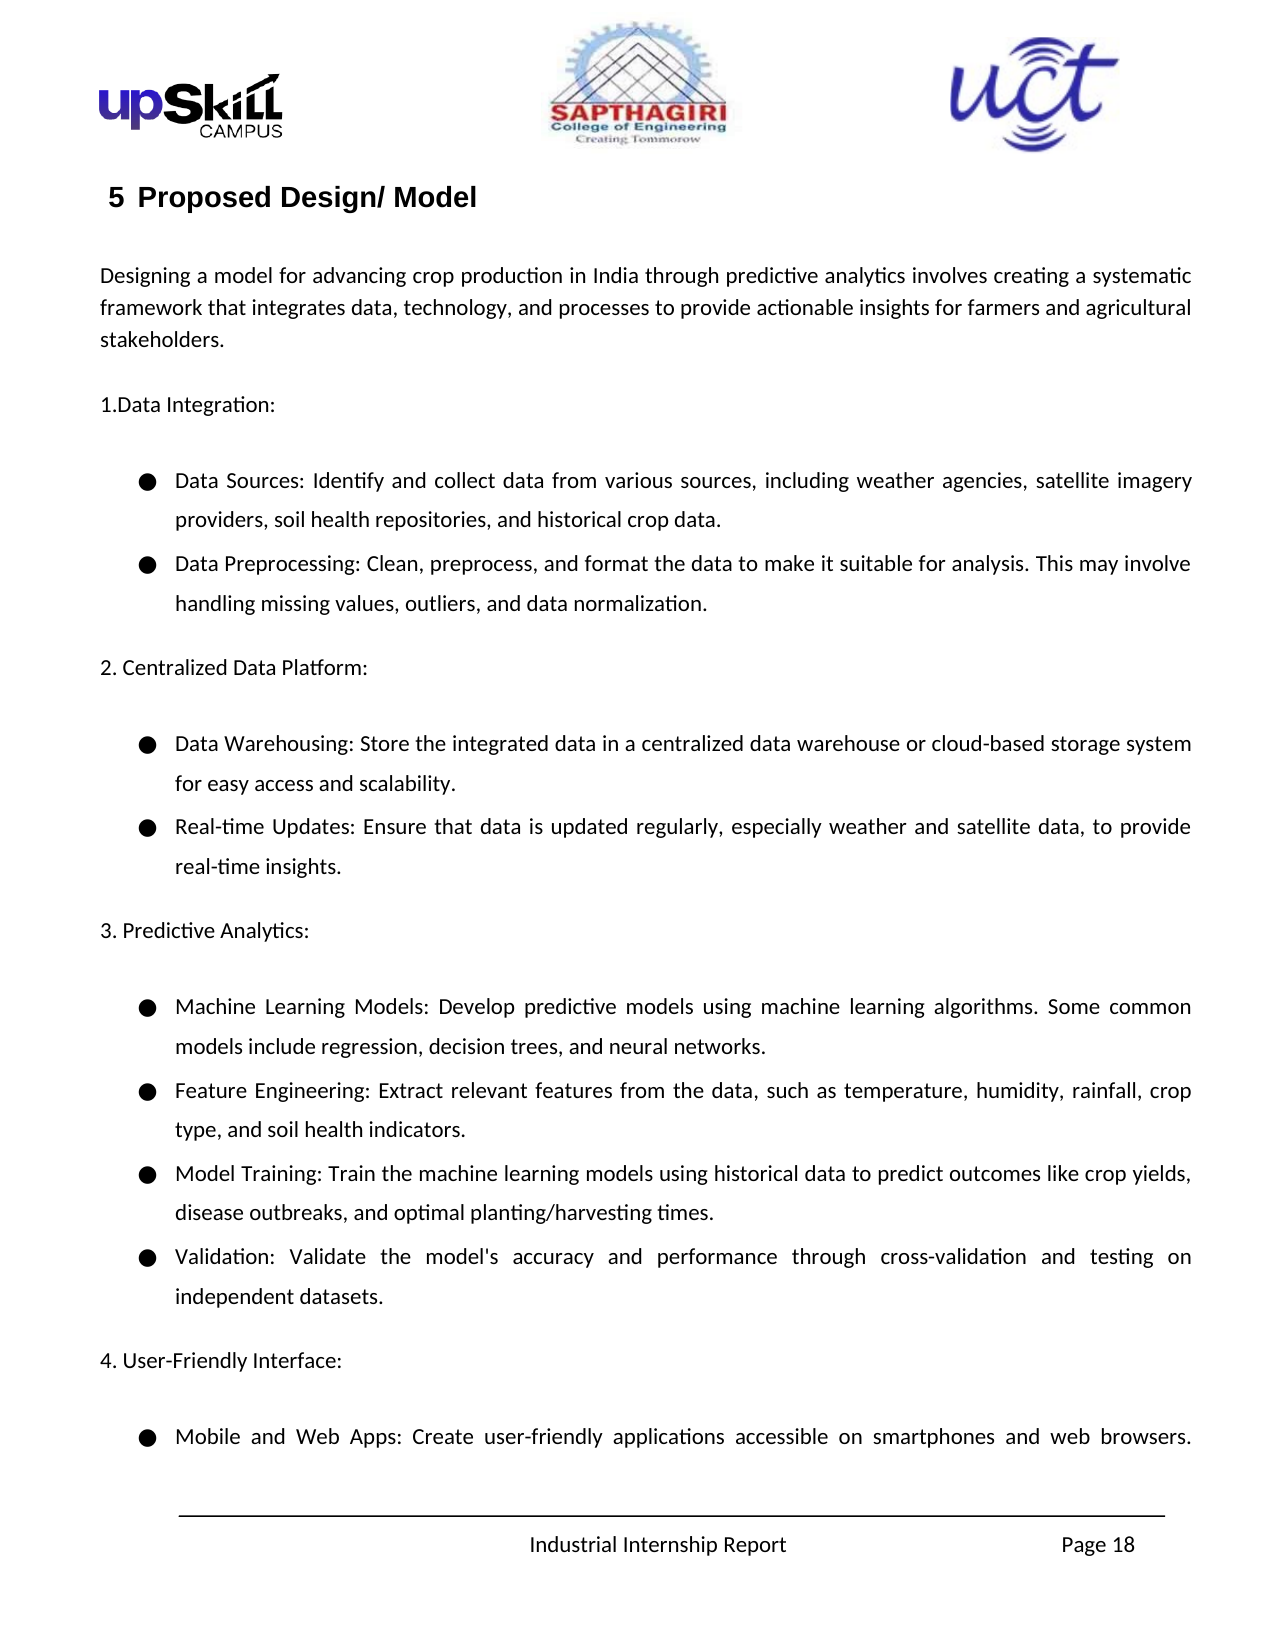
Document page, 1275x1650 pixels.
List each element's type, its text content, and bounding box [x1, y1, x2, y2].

list Feature Engineering: Extract relevant features from the data, such as temperature, humidity, rainfall, crop type, and soil health indicators. [137, 1064, 1194, 1143]
text 2. Centralized Data Platform: [100, 653, 1194, 681]
list Data Warehousing: Store the integrated data in a centralized data warehouse or cloud-based storage system for easy access and scalability. [137, 717, 1194, 797]
text Designing a model for advancing crop production in India through predictive analytics involves creating a systematic framework that integrates data, technology, and processes to provide actionable insights for farmers and agricultural stakeholders. [100, 261, 1194, 353]
text 4. User-Friendly Interface: [100, 1346, 1194, 1374]
list Real-time Updates: Ensure that data is updated regularly, especially weather and satellite data, to provide real-time insights. [137, 801, 1194, 880]
text 1.Data Integration: [100, 390, 1194, 418]
list Data Sources: Identify and collect data from various sources, including weather agencies, satellite imagery providers, soil health repositories, and historical crop data. [137, 454, 1194, 533]
picture [950, 37, 1120, 154]
subtitle Proposed Design/ Model [108, 180, 1194, 213]
list Validation: Validate the model's accuracy and performance through cross-validation and testing on independent datasets. [137, 1231, 1194, 1310]
picture [540, 12, 743, 154]
list Data Preprocessing: Clean, preprocess, and format the data to make it suitable for analysis. This may involve handling missing values, outliers, and data normalization. [137, 538, 1194, 617]
list Machine Learning Models: Develop predictive models using machine learning algorithms. Some common models include regression, decision trees, and neural networks. [137, 981, 1194, 1060]
text 3. Predictive Analytics: [100, 916, 1194, 944]
list Model Training: Train the machine learning models using historical data to predict outcomes like crop yields, disease outbreaks, and optimal planting/harvesting times. [137, 1147, 1194, 1227]
picture [99, 73, 283, 138]
